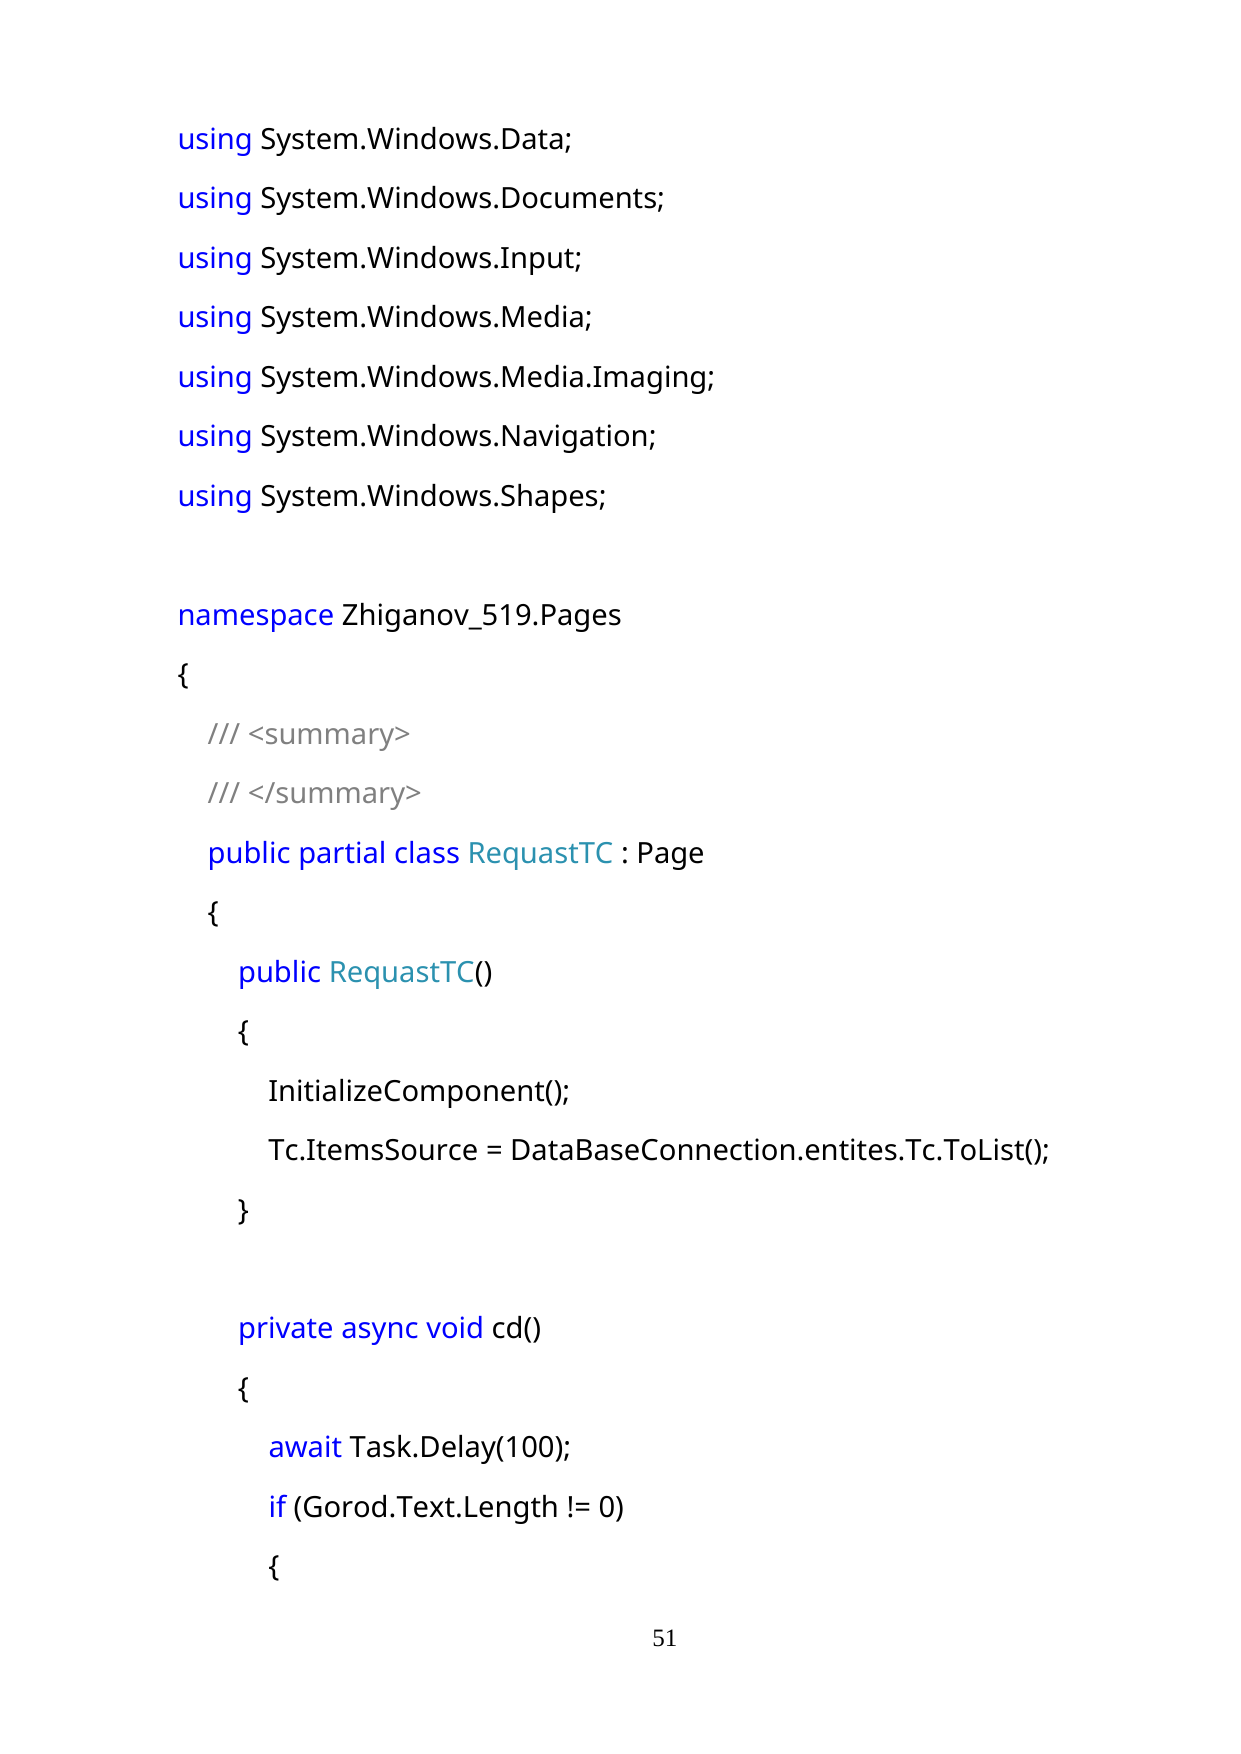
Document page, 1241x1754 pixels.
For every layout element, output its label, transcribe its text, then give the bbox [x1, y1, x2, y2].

text } [177, 1189, 1152, 1228]
text { [177, 1546, 1152, 1585]
text using System.Windows.Shapes; [177, 475, 1152, 515]
text await Task.Delay(100); [177, 1427, 1152, 1466]
text /// <summary> [177, 713, 1152, 753]
text InitializeComponent(); [177, 1070, 1152, 1109]
text public partial class RequastTC : Page [177, 832, 1152, 872]
text { [177, 653, 1152, 693]
text using System.Windows.Media.Imaging; [177, 356, 1152, 396]
text using System.Windows.Navigation; [177, 416, 1152, 455]
text namespace Zhiganov_519.Pages [177, 594, 1152, 634]
text using System.Windows.Input; [177, 237, 1152, 277]
text { [177, 1367, 1152, 1407]
text using System.Windows.Documents; [177, 178, 1152, 217]
text { [177, 891, 1152, 931]
text public RequastTC() [177, 951, 1152, 991]
text using System.Windows.Media; [177, 297, 1152, 336]
text using System.Windows.Data; [177, 118, 1152, 158]
text private async void cd() [177, 1308, 1152, 1347]
text Tc.ItemsSource = DataBaseConnection.entites.Tc.ToList(); [177, 1129, 1152, 1169]
text if (Gorod.Text.Length != 0) [177, 1486, 1152, 1526]
text /// </summary> [177, 772, 1152, 812]
text { [177, 1010, 1152, 1050]
